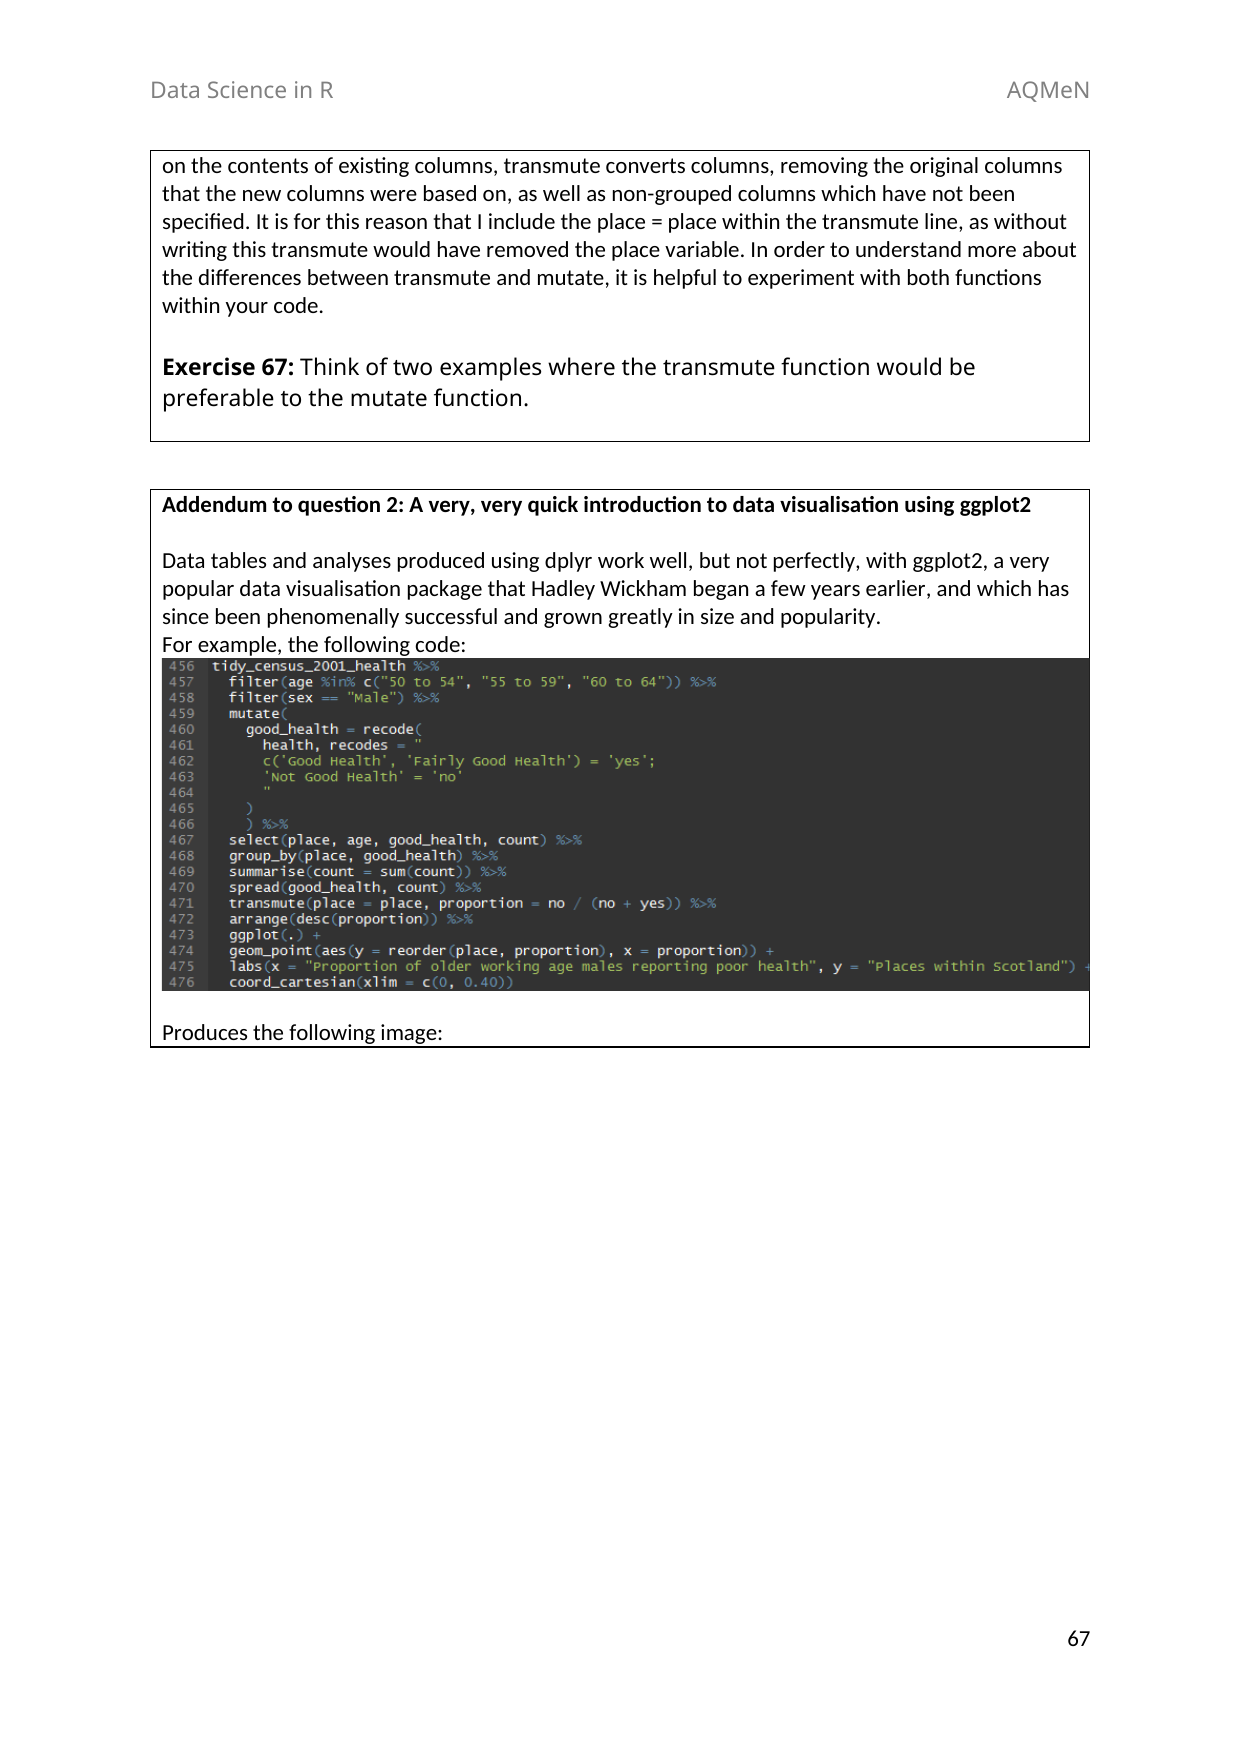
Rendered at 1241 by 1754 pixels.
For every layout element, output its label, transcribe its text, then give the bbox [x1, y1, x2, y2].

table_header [151, 151, 1089, 441]
table_header Addendum to question 2: A very, very quick introduction to data visualisation using ggplot2 Data tables and analyses produced using dplyr work well, but not perfectly, with ggplot2, a very popular data visualisation package that Hadley Wickham began a few years earlier, and which has since been phenomenally successful and grown greatly in size and popularity. For example, the following code: Produces the following image: Exercise 68: Reproduce the above figure. Identify which lines are ggplot2 commands and which are tidyr/dplyr commands. What is the output from dplyr/tidyr, and what would it look like if displayed using View? The four lines 473 to 476 are all ggplot2 functions, and even without understanding these functions you can see how ggplot2 functions can be thought about as yet another series of extensions to the existing pipe produced using dplyr and tidyr. Like dplyr and tidyr, ggplot2 is modular, allowing one additional instruction to be added (and tested) at a time. Within ggplot2, the ‘+’ operator works much as the %>% operator does within dplyr and tidyr. Exercise 69: (Optional) Using online help, change one or more of the lines of instructions to ggplot2 so the code still runs but the figure produce has been changed. Data visualisation using ggplot2 will be covered in more detail on day 2 [151, 490, 1089, 1046]
picture [161, 658, 1090, 991]
